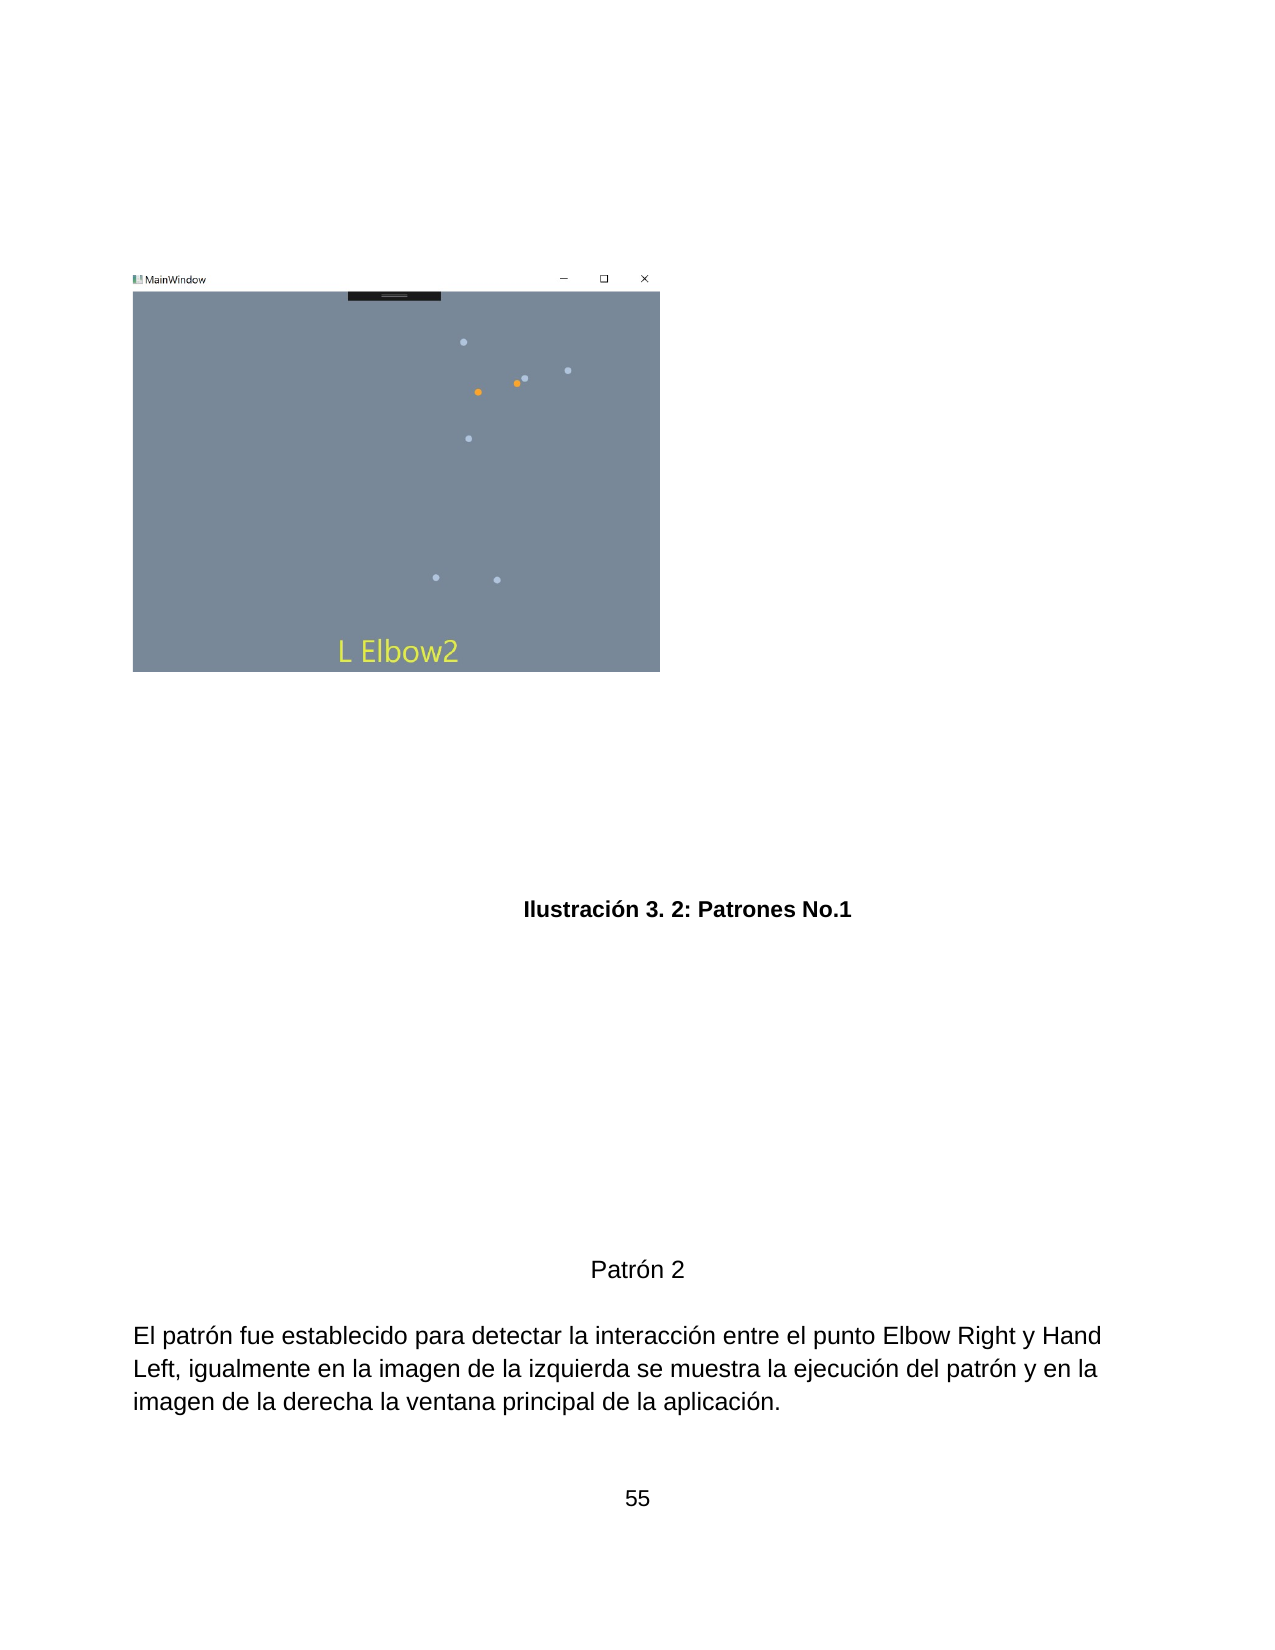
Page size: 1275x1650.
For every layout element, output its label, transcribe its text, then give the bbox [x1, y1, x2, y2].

text El patrón fue establecido para detectar la interacción entre el punto Elbow Right y Hand Left, igualmente en la imagen de la izquierda se muestra la ejecución del patrón y en la imagen de la derecha la ventana principal de la aplicación. [133, 1321, 1142, 1416]
picture [132, 275, 660, 672]
text Patrón 2 [133, 1255, 1142, 1284]
